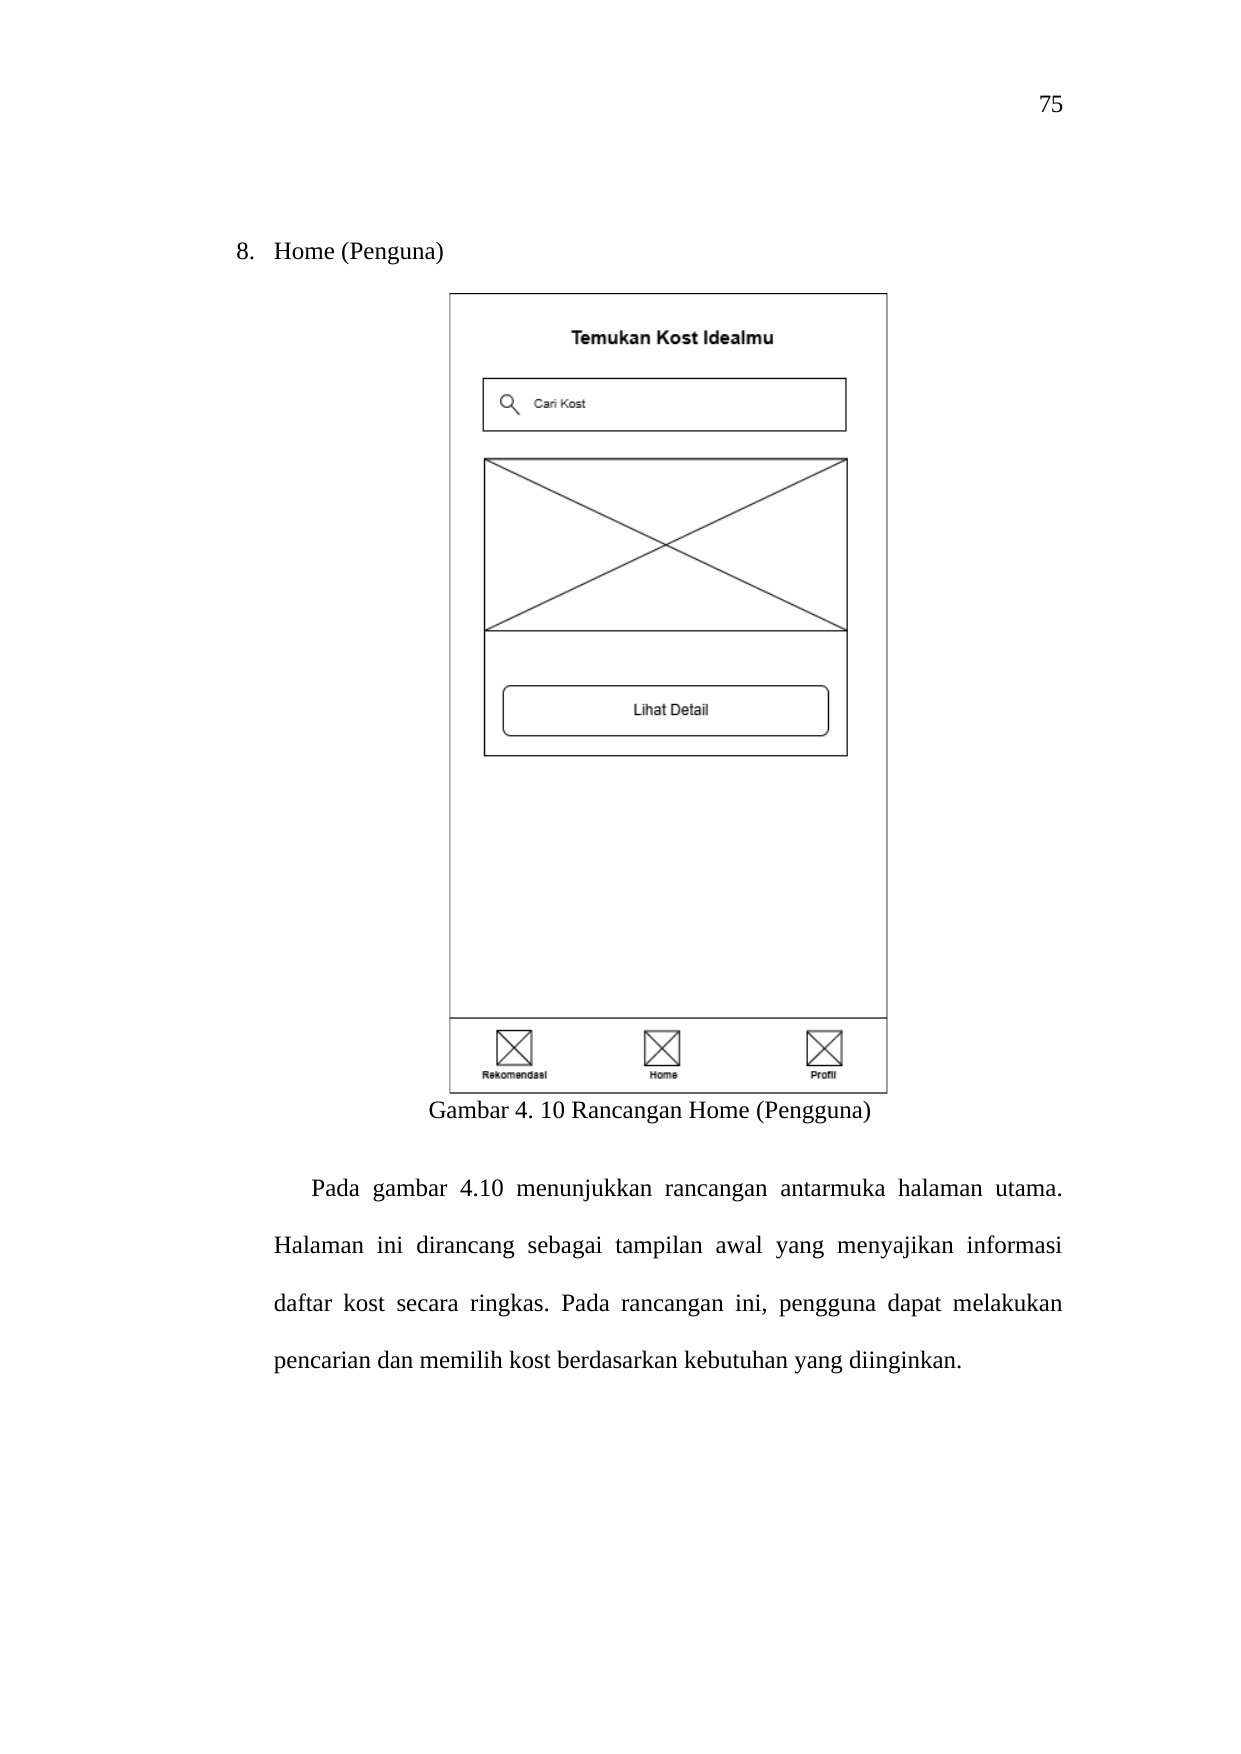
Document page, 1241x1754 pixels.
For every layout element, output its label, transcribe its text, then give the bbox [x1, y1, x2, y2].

picture [449, 293, 888, 1095]
text Gambar 4. 10 Rancangan Home (Pengguna) [236, 1095, 1063, 1123]
list Home (Penguna) [236, 236, 1063, 265]
list Pada gambar 4.10 menunjukkan rancangan antarmuka halaman utama. Halaman ini dirancang sebagai tampilan awal yang menyajikan informasi daftar kost secara ringkas. Pada rancangan ini, pengguna dapat melakukan pencarian dan memilih kost berdasarkan kebutuhan yang diinginkan. [274, 1173, 1063, 1374]
